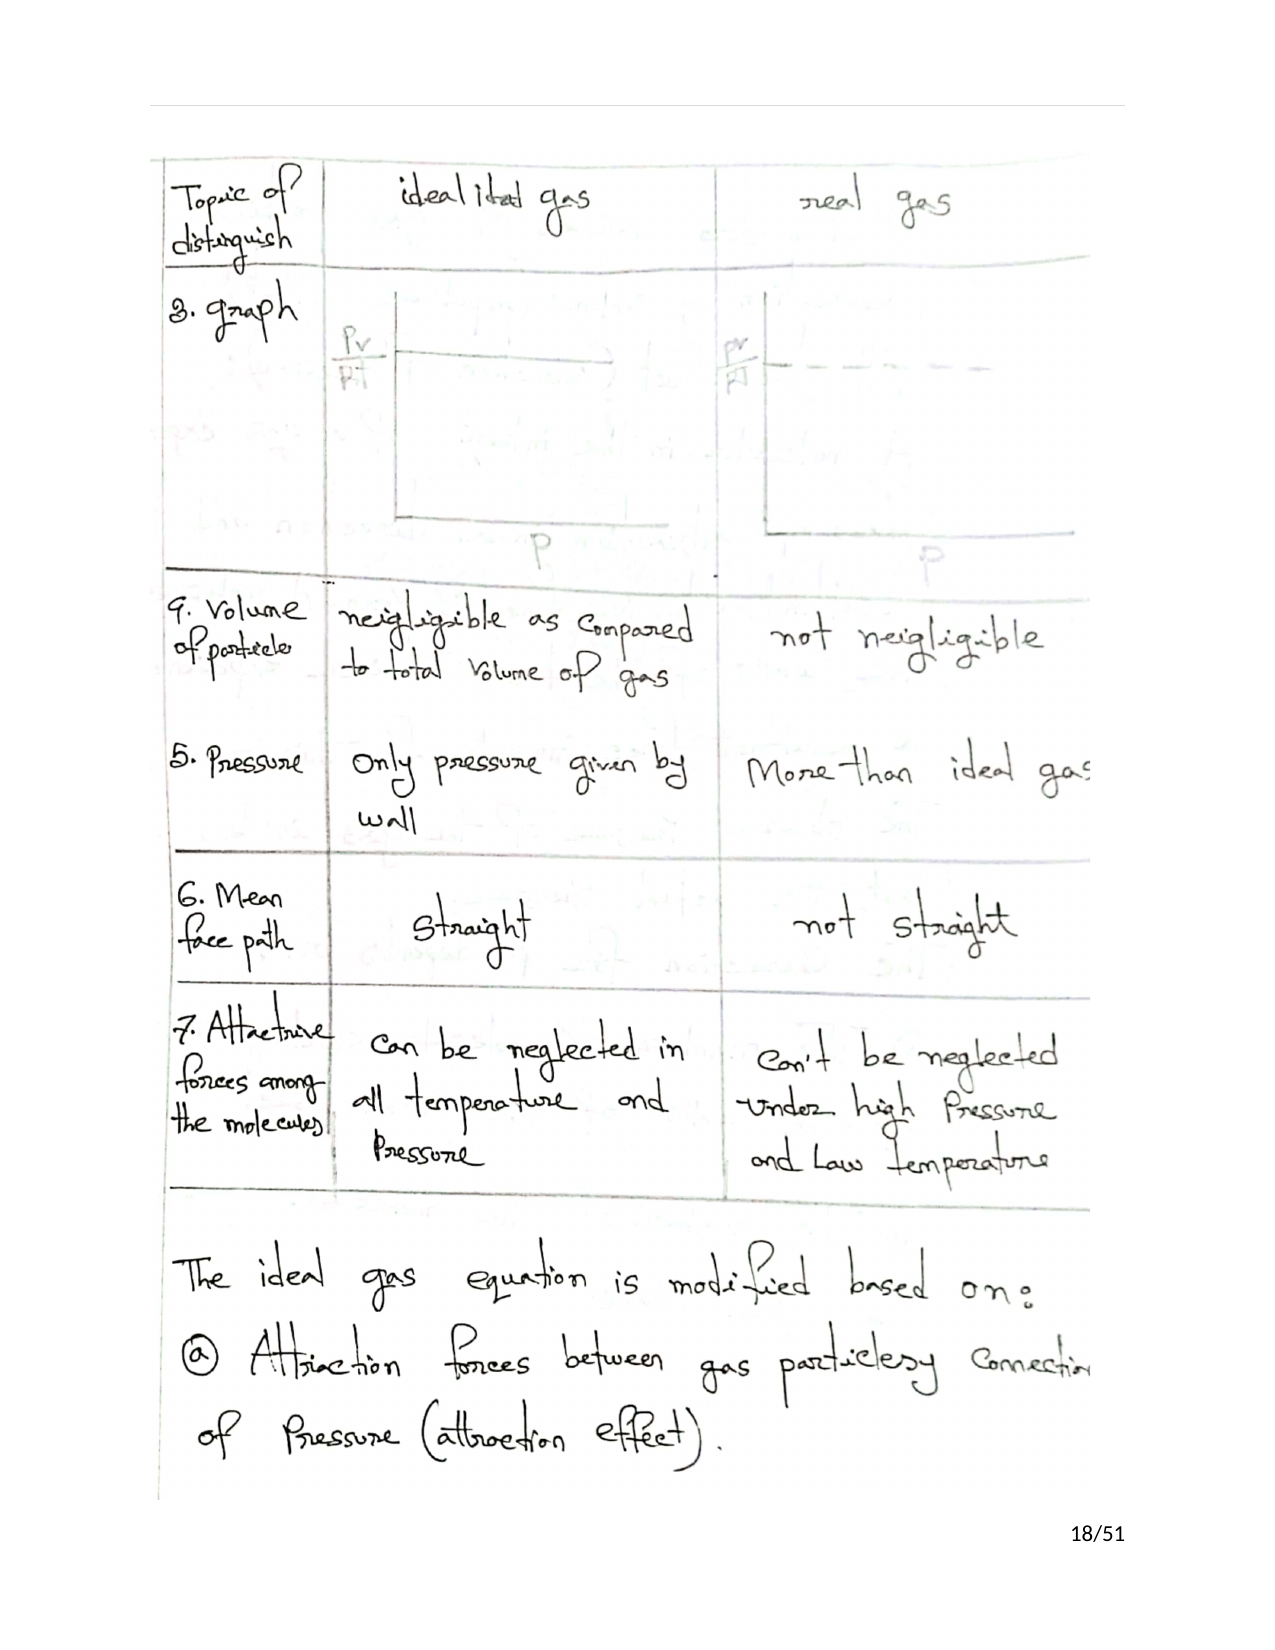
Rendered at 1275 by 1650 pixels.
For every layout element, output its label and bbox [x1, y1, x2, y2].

picture [150, 150, 1091, 1500]
